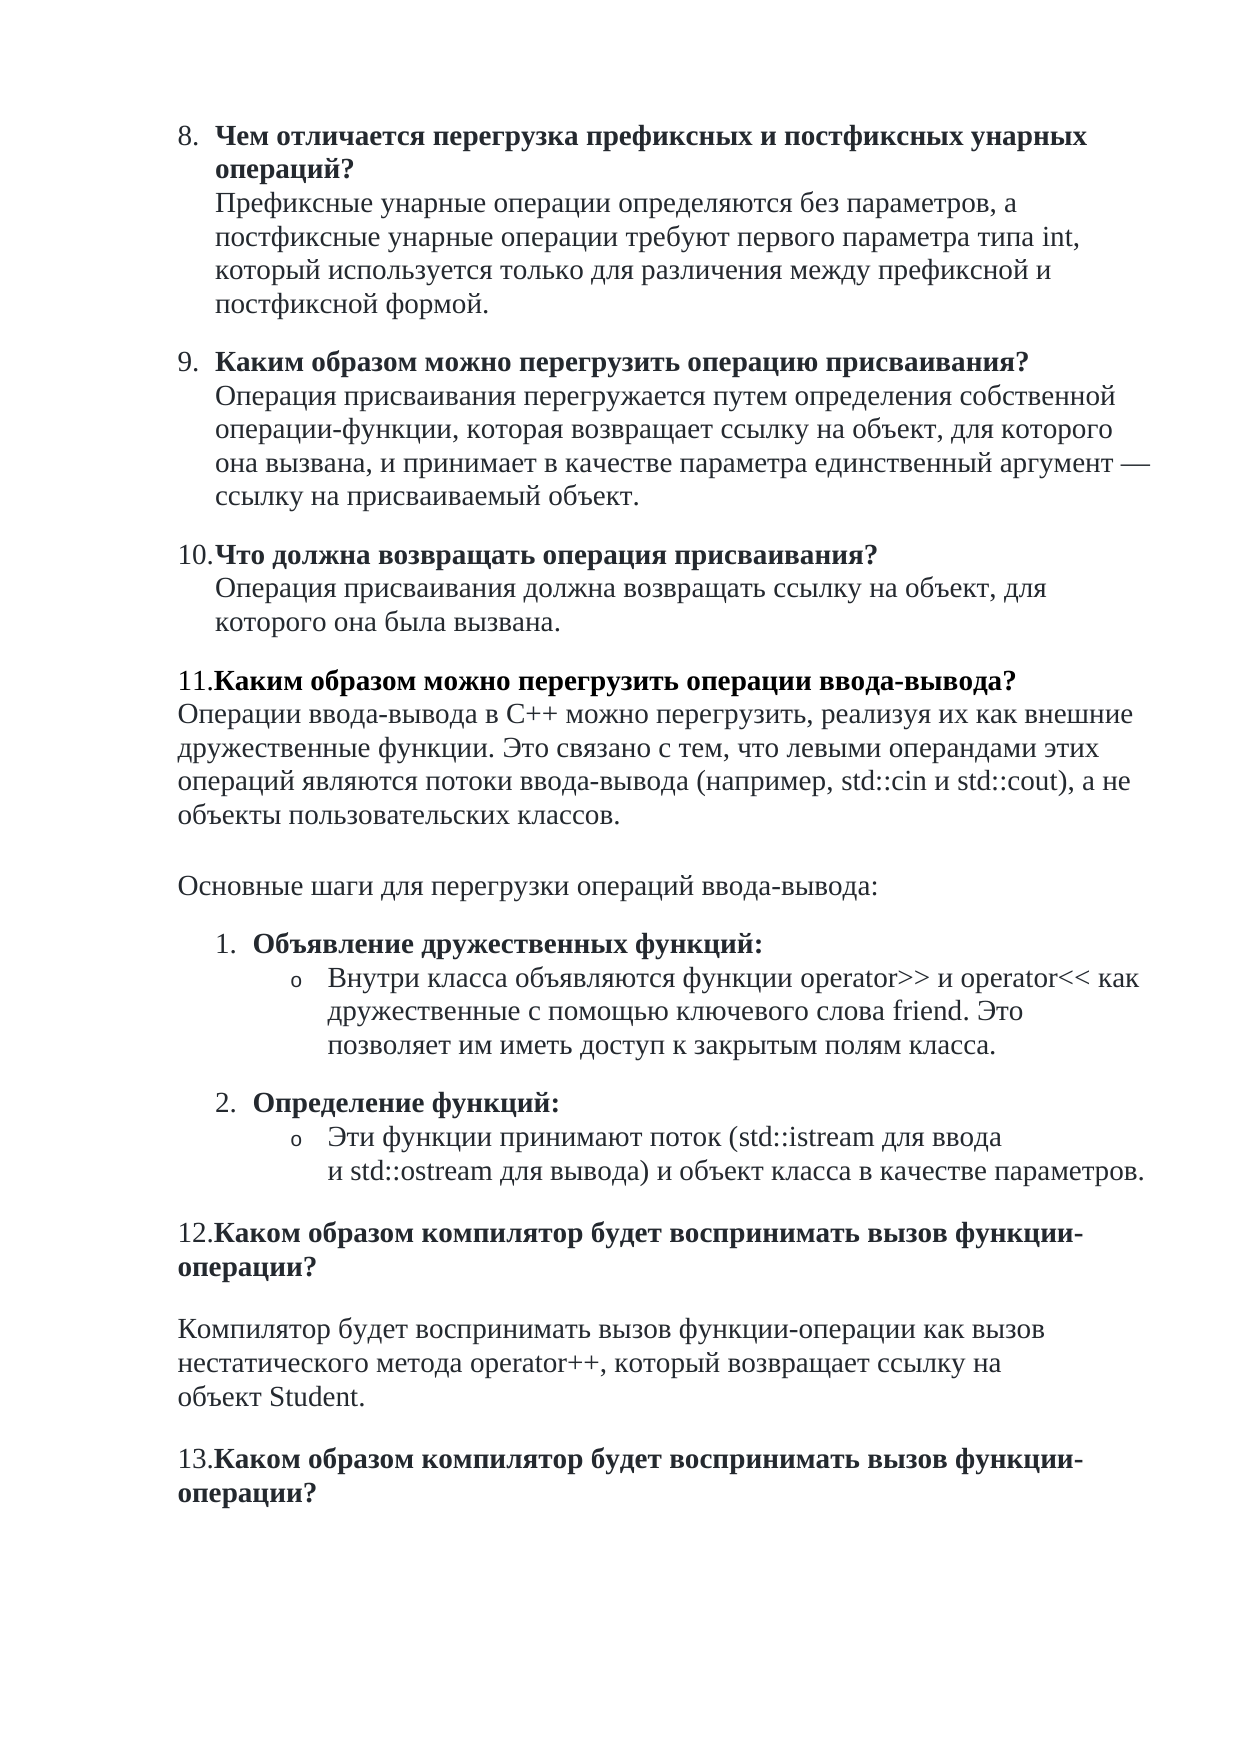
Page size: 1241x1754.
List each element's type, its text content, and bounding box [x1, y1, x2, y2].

text 13.Каком образом компилятор будет воспринимать вызов функции-операции? [177, 1441, 1152, 1508]
list Что должна возвращать операция присваивания? Операция присваивания должна возвращать ссылку на объект, для которого она была вызвана. [177, 537, 1152, 638]
text 11.Каким образом можно перегрузить операции ввода-вывода? Операции ввода-вывода в C++ можно перегрузить, реализуя их как внешние дружественные функции. Это связано с тем, что левыми операндами этих операций являются потоки ввода-вывода (например, std::cin и std::cout), а не объекты пользовательских классов. [177, 663, 1152, 830]
list Определение функций: [215, 1086, 1152, 1119]
text Компилятор будет воспринимать вызов функции-операции как вызов нестатического метода operator++, который возвращает ссылку на объект Student. [177, 1312, 1152, 1412]
list Эти функции принимают поток (std::istream для ввода и std::ostream для вывода) и объект класса в качестве параметров. [290, 1119, 1152, 1186]
list Чем отличается перегрузка префиксных и постфиксных унарных операций? Префиксные унарные операции определяются без параметров, а постфиксные унарные операции требуют первого параметра типа int, который используется только для различения между префиксной и постфиксной формой. [177, 118, 1152, 319]
list Объявление дружественных функций: [215, 926, 1152, 960]
subtitle Основные шаги для перегрузки операций ввода-вывода: [177, 868, 1152, 901]
list Каким образом можно перегрузить операцию присваивания? Операция присваивания перегружается путем определения собственной операции-функции, которая возвращает ссылку на объект, для которого она вызвана, и принимает в качестве параметра единственный аргумент — ссылку на присваиваемый объект. [177, 344, 1152, 512]
text 12.Каком образом компилятор будет воспринимать вызов функции-операции? [177, 1215, 1152, 1282]
list Внутри класса объявляются функции operator>> и operator<< как дружественные с помощью ключевого слова friend. Это позволяет им иметь доступ к закрытым полям класса. [290, 960, 1152, 1061]
